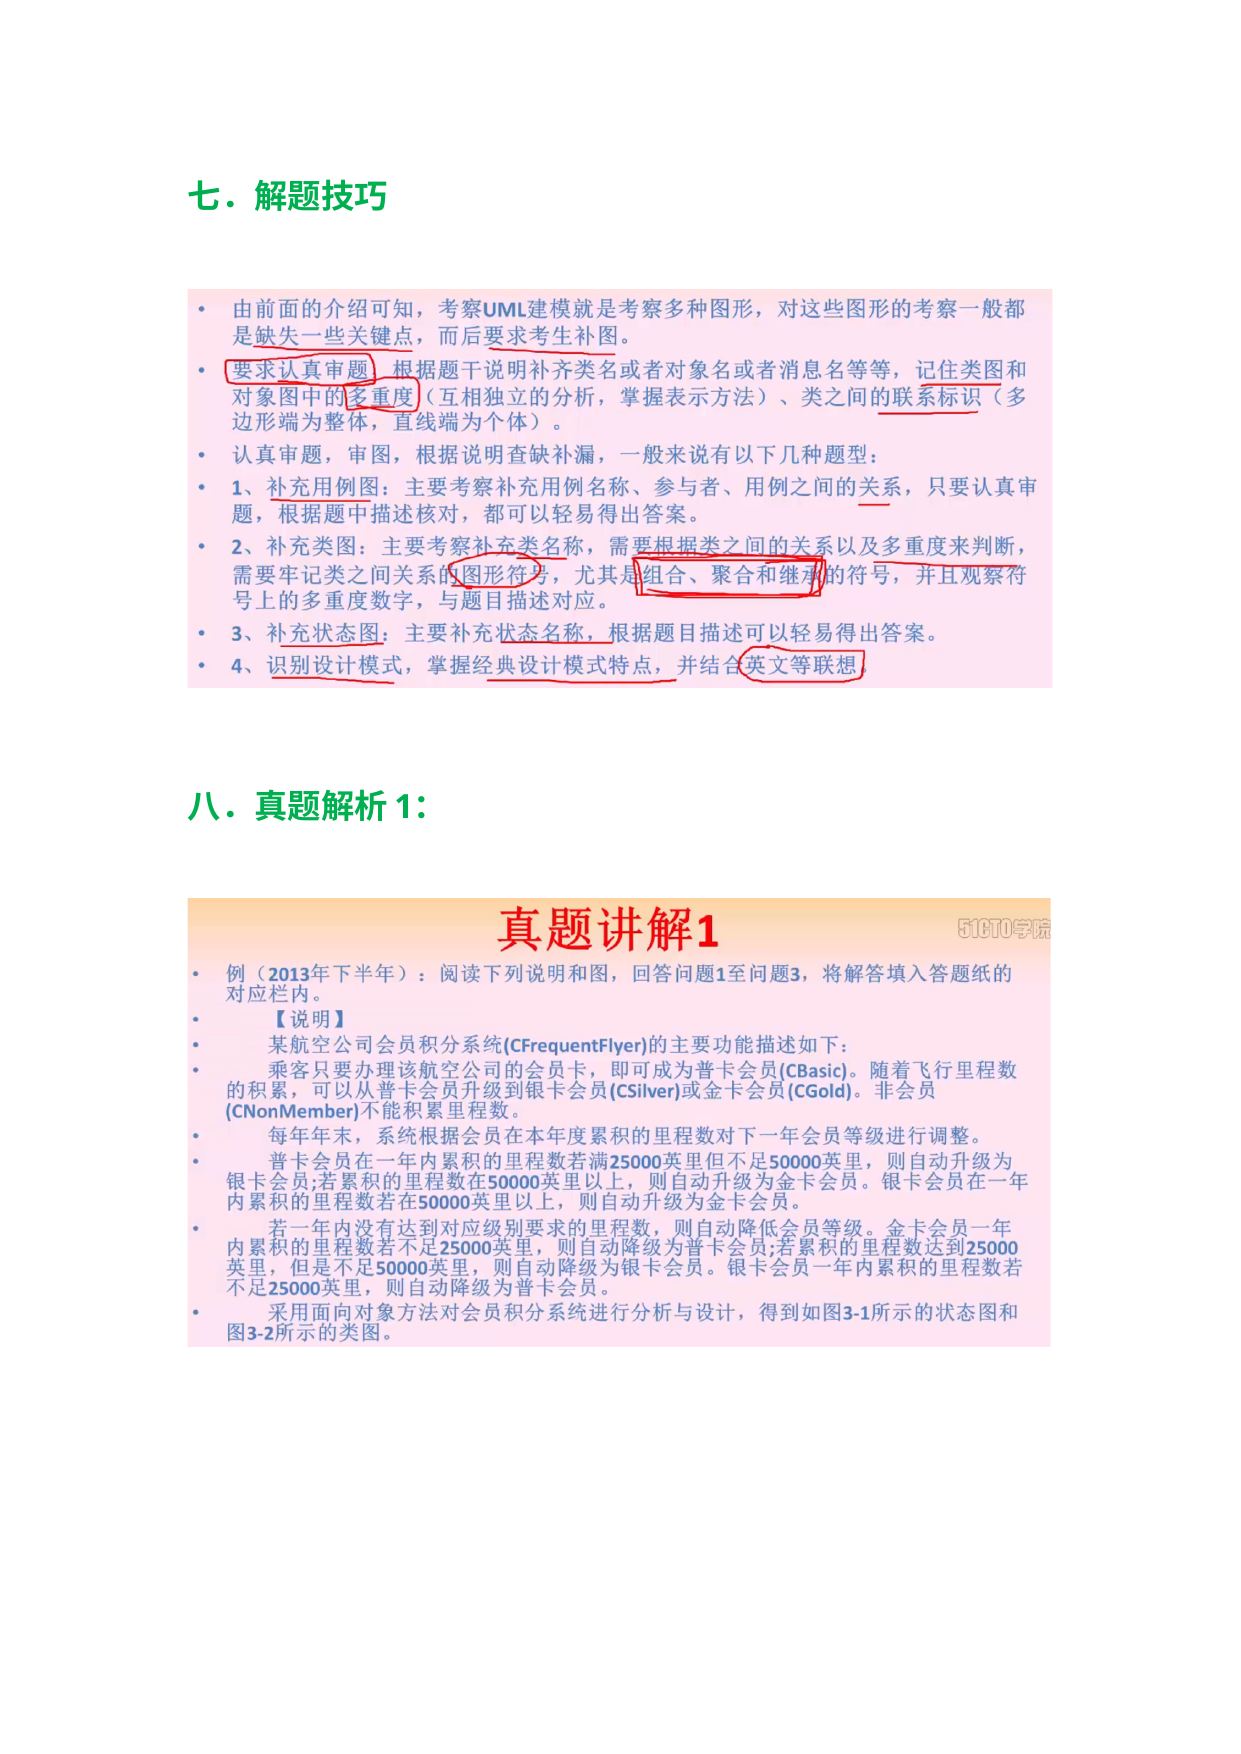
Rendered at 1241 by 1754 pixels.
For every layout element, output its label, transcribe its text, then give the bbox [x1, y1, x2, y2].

subtitle 八．真题解析1： [187, 771, 1053, 836]
picture [187, 289, 1053, 688]
subtitle 七．解题技巧 [187, 162, 1053, 227]
picture [187, 898, 1051, 1347]
